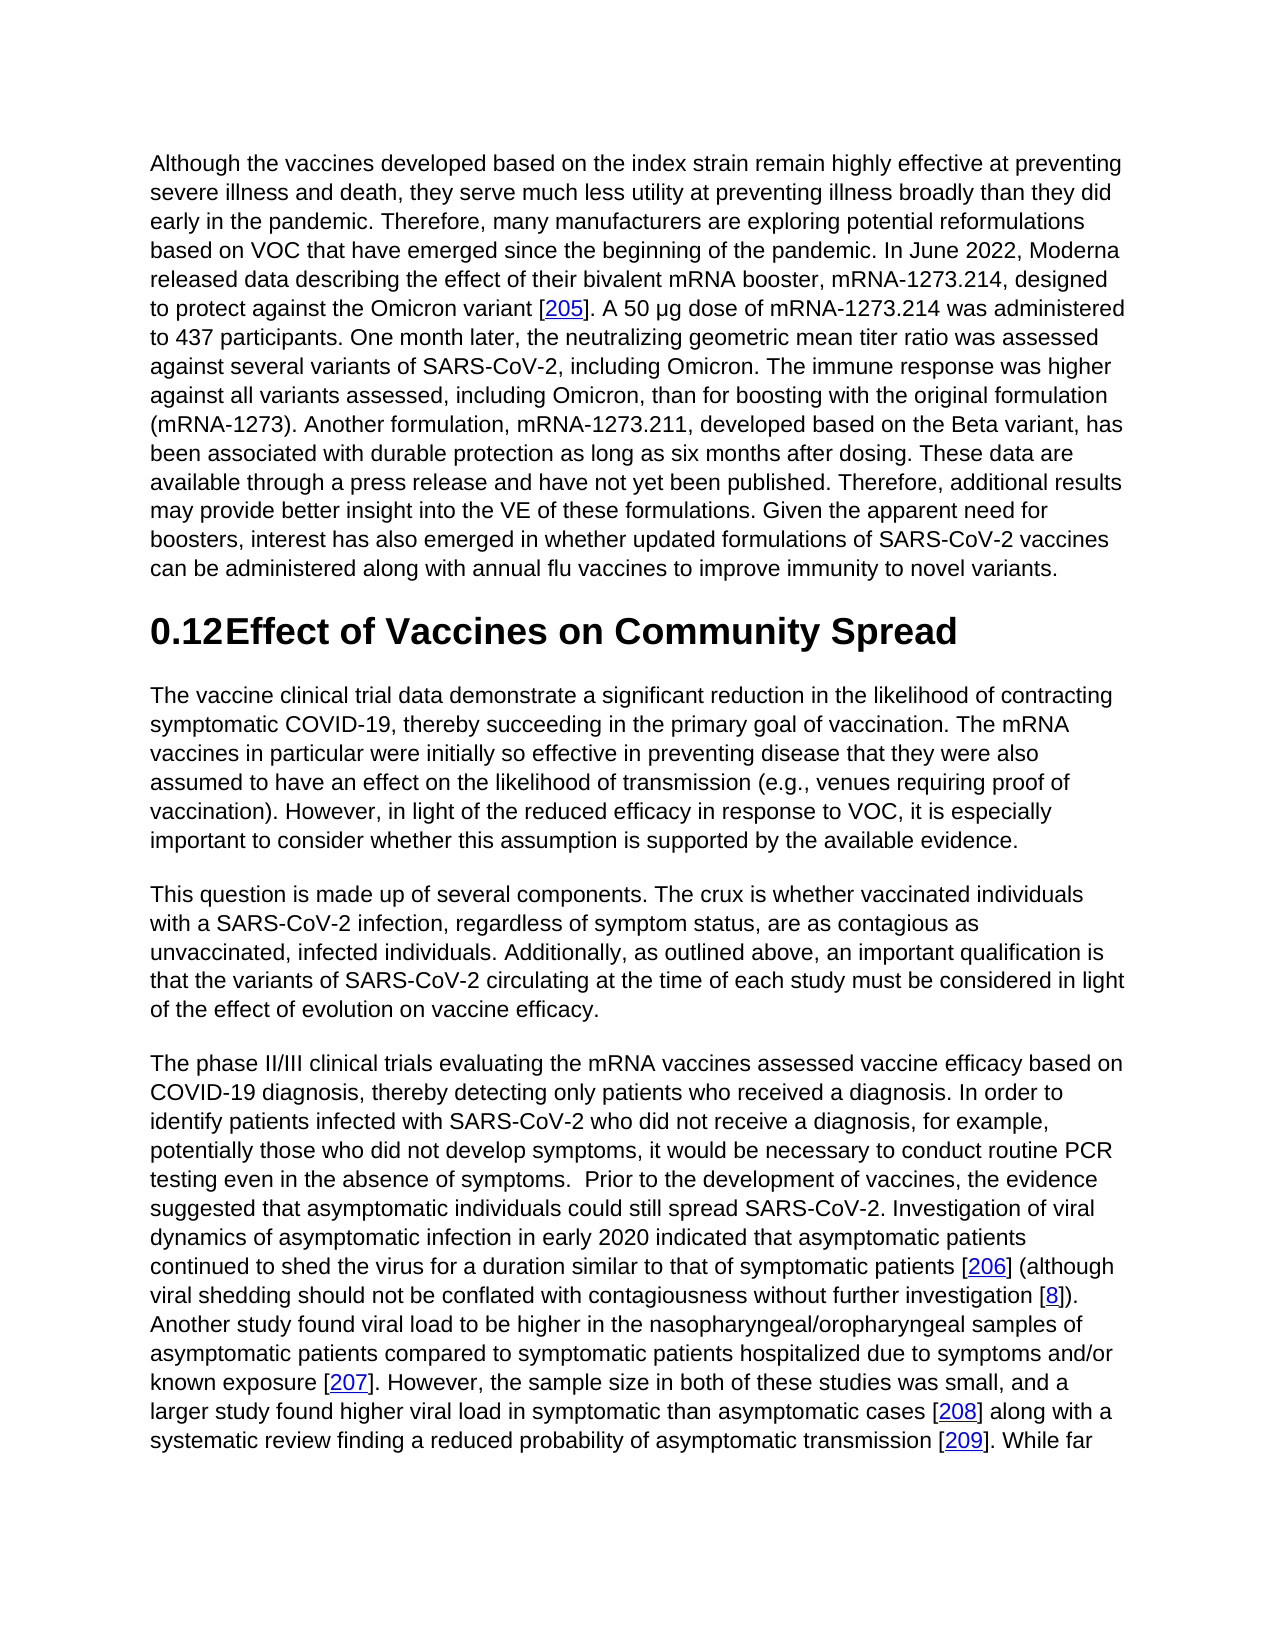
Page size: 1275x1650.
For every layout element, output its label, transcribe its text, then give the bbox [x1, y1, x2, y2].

text Although the vaccines developed based on the index strain remain highly effective at preventing severe illness and death, they serve much less utility at preventing illness broadly than they did early in the pandemic. Therefore, many manufacturers are exploring potential reformulations based on VOC that have emerged since the beginning of the pandemic. In June 2022, Moderna released data describing the effect of their bivalent mRNA booster, mRNA-1273.214, designed to protect against the Omicron variant [205]. A 50 μg dose of mRNA-1273.214 was administered to 437 participants. One month later, the neutralizing geometric mean titer ratio was assessed against several variants of SARS-CoV-2, including Omicron. The immune response was higher against all variants assessed, including Omicron, than for boosting with the original formulation (mRNA-1273). Another formulation, mRNA-1273.211, developed based on the Beta variant, has been associated with durable protection as long as six months after dosing. These data are available through a press release and have not yet been published. Therefore, additional results may provide better insight into the VE of these formulations. Given the apparent need for boosters, interest has also emerged in whether updated formulations of SARS-CoV-2 vaccines can be administered along with annual flu vaccines to improve immunity to novel variants. [150, 150, 1125, 582]
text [150, 1050, 1125, 1453]
text The vaccine clinical trial data demonstrate a significant reduction in the likelihood of contracting symptomatic COVID-19, thereby succeeding in the primary goal of vaccination. The mRNA vaccines in particular were initially so effective in preventing disease that they were also assumed to have an effect on the likelihood of transmission (e.g., venues requiring proof of vaccination). However, in light of the reduced efficacy in response to VOC, it is especially important to consider whether this assumption is supported by the available evidence. [150, 682, 1125, 853]
subtitle 0.12 Effect of Vaccines on Community Spread [150, 609, 1125, 652]
text This question is made up of several components. The crux is whether vaccinated individuals with a SARS-CoV-2 infection, regardless of symptom status, are as contagious as unvaccinated, infected individuals. Additionally, as outlined above, an important qualification is that the variants of SARS-CoV-2 circulating at the time of each study must be considered in light of the effect of evolution on vaccine efficacy. [150, 881, 1125, 1023]
